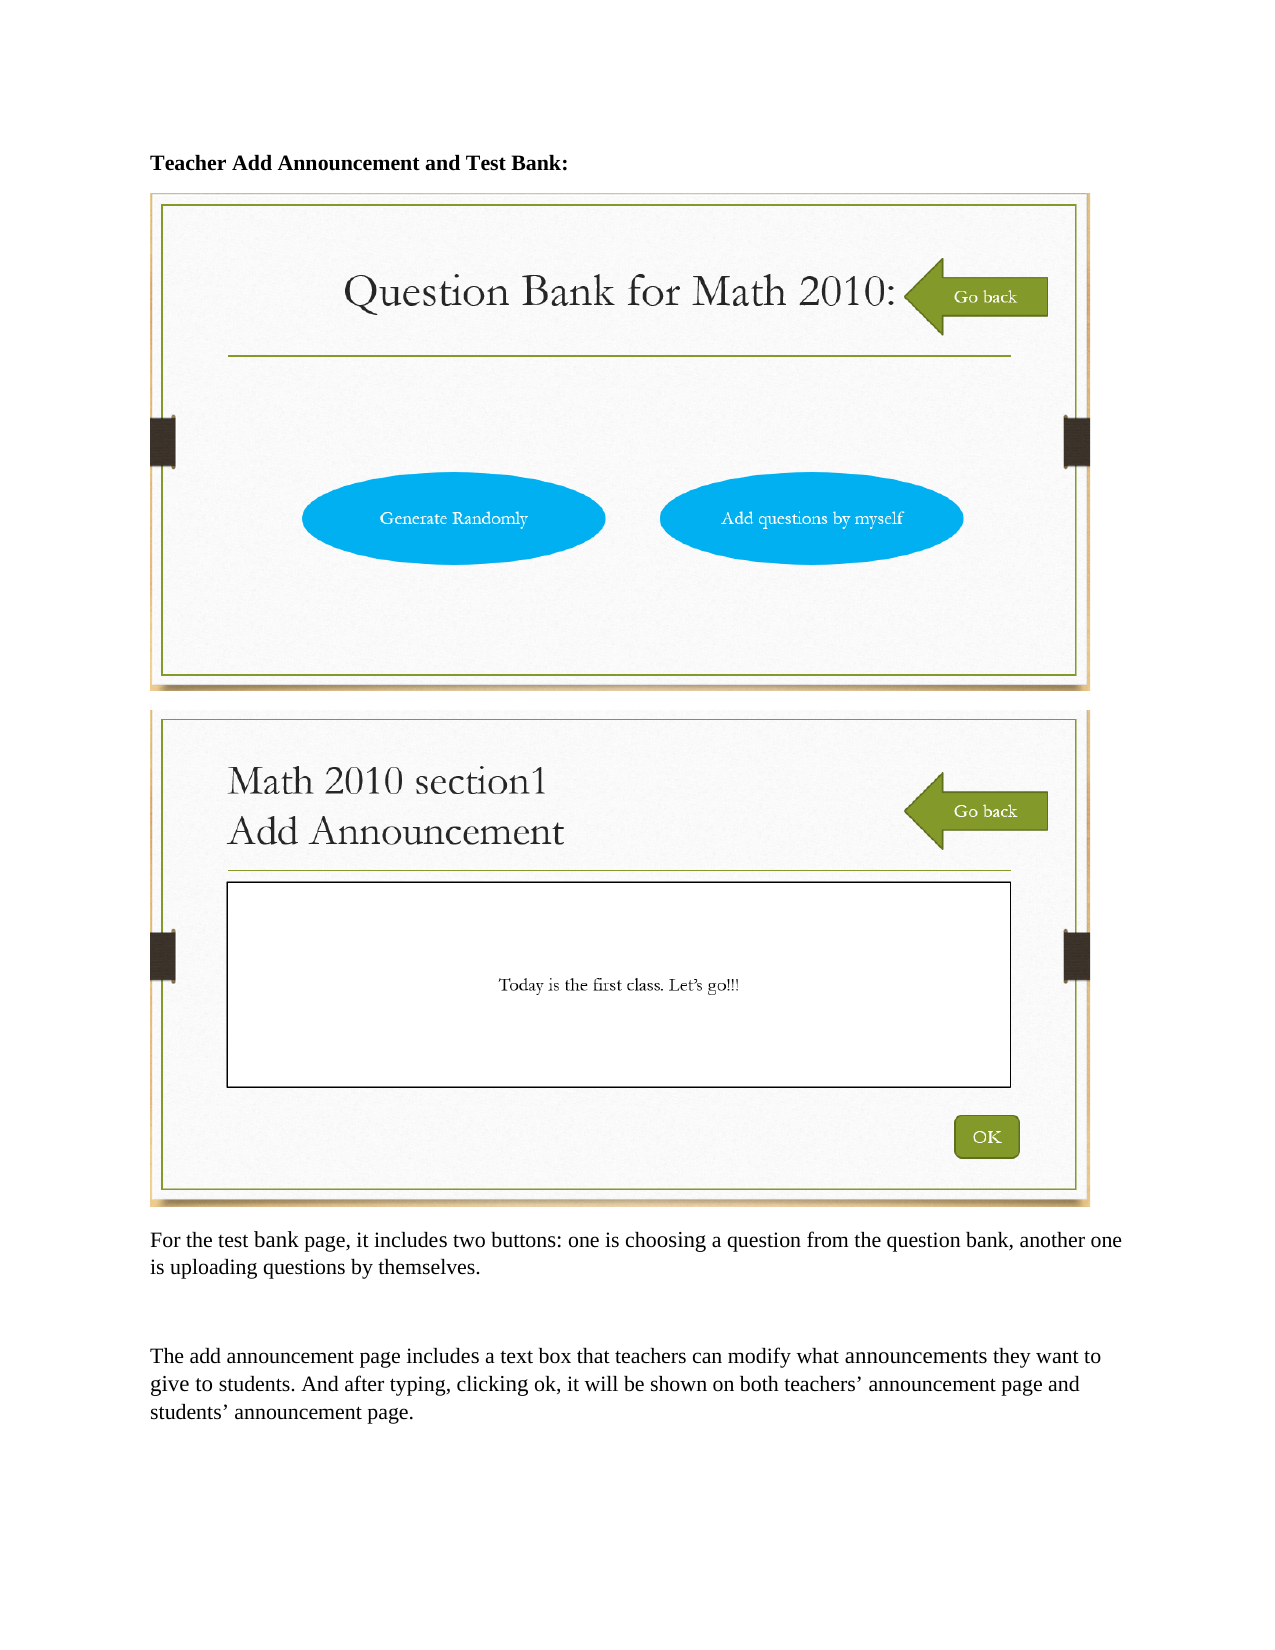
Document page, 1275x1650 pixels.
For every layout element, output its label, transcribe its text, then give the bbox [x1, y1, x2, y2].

text For the test bank page, it includes two buttons: one is choosing a question from the question bank, another one is uploading questions by themselves. [150, 1226, 1125, 1279]
text The add announcement page includes a text box that teachers can modify what announcements they want to give to students. And after typing, clicking ok, it will be shown on both teachers’ announcement page and students’ announcement page. [150, 1342, 1125, 1424]
picture [150, 710, 1091, 1207]
text Teacher Add Announcement and Test Bank: [150, 150, 1125, 175]
picture [150, 193, 1091, 691]
